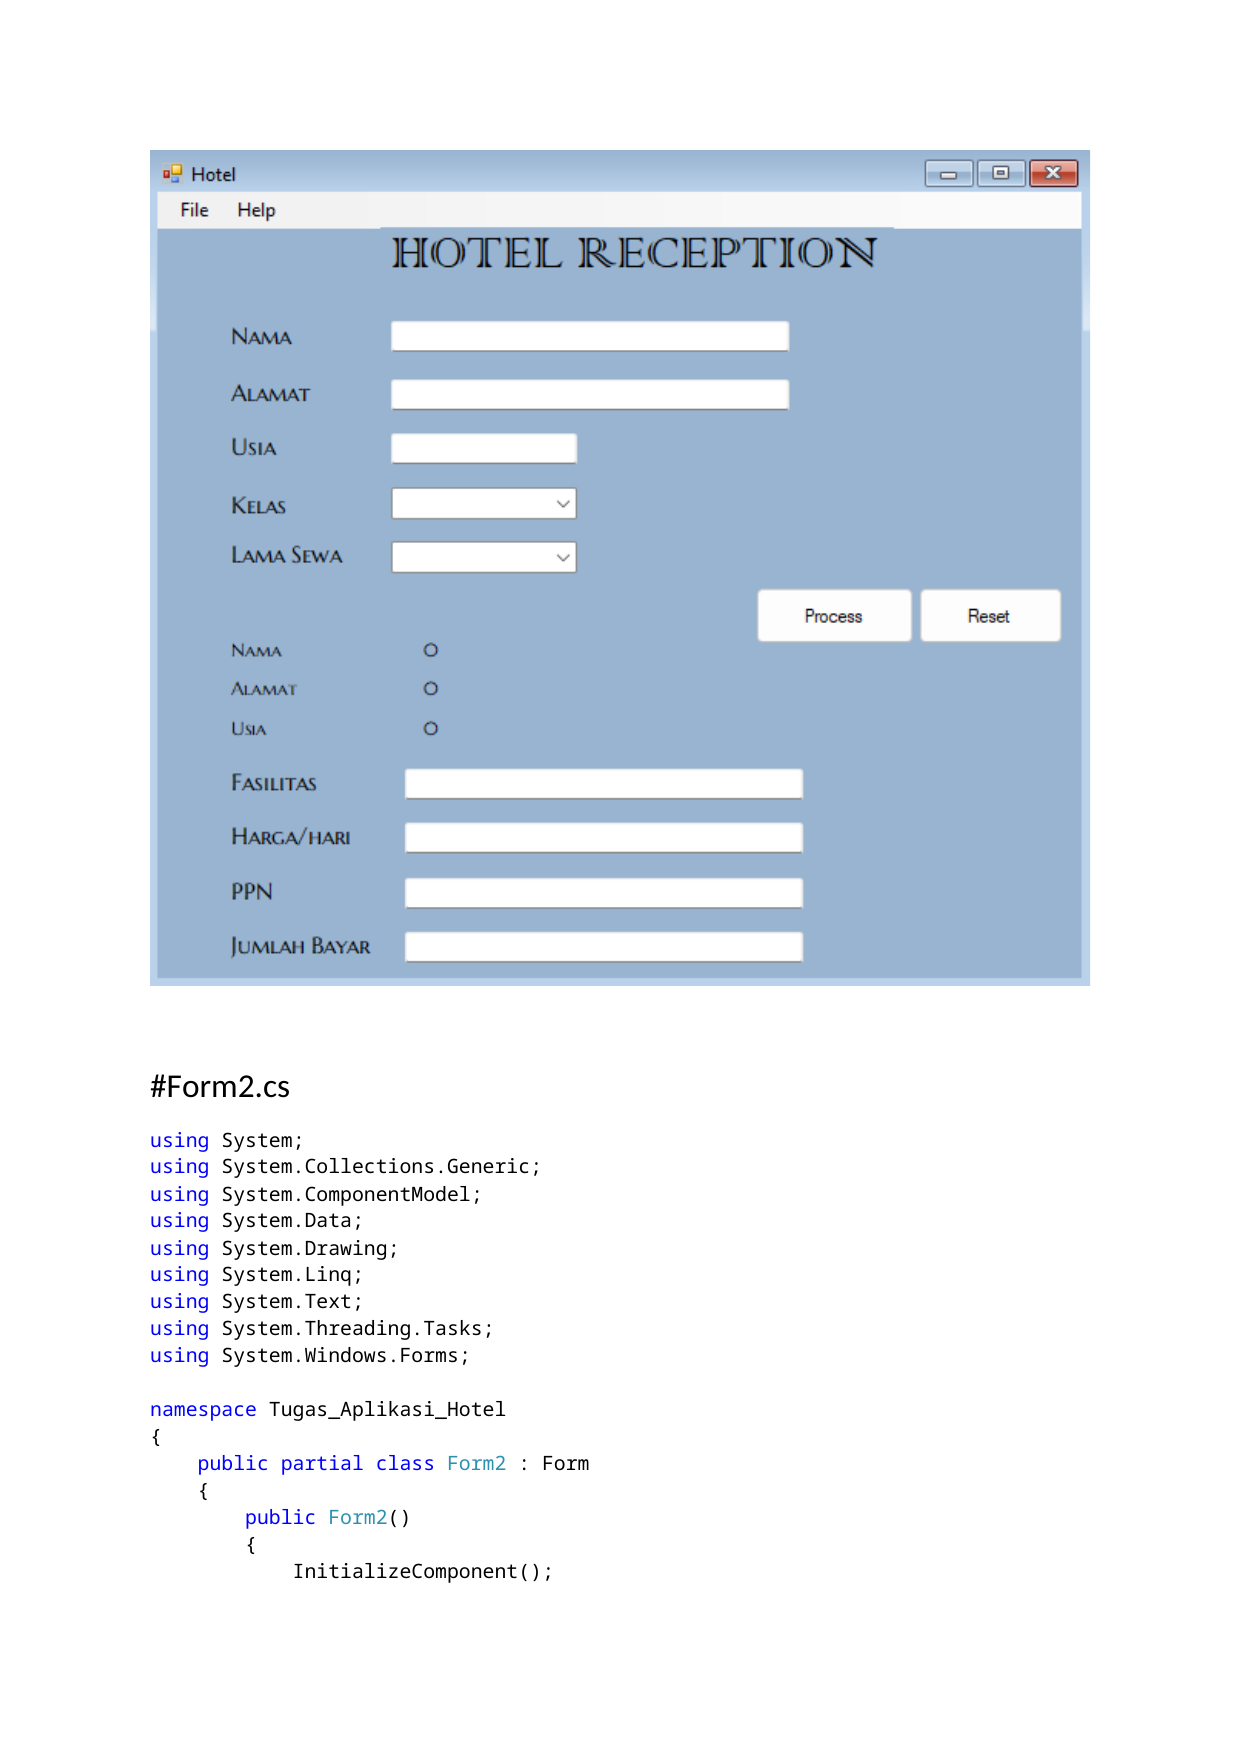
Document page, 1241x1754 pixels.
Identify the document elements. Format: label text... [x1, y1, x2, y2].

text using System.Data; [150, 1207, 1090, 1234]
text namespace Tugas_Aplikasi_Hotel [150, 1396, 1090, 1423]
text using System; [150, 1126, 1090, 1153]
text using System.Windows.Forms; [150, 1342, 1090, 1369]
text { [150, 1423, 1090, 1449]
text using System.Threading.Tasks; [150, 1315, 1090, 1342]
text using System.Text; [150, 1288, 1090, 1315]
text #Form2.cs [150, 1065, 1090, 1106]
text { [150, 1477, 1090, 1503]
text using System.Drawing; [150, 1234, 1090, 1261]
text using System.ComponentModel; [150, 1180, 1090, 1207]
text using System.Linq; [150, 1261, 1090, 1288]
text using System.Collections.Generic; [150, 1153, 1090, 1180]
picture [150, 150, 1091, 986]
text public partial class Form2 : Form [150, 1449, 1090, 1477]
text InitializeComponent(); [150, 1557, 1090, 1584]
text { [150, 1531, 1090, 1557]
text public Form2() [150, 1503, 1090, 1531]
